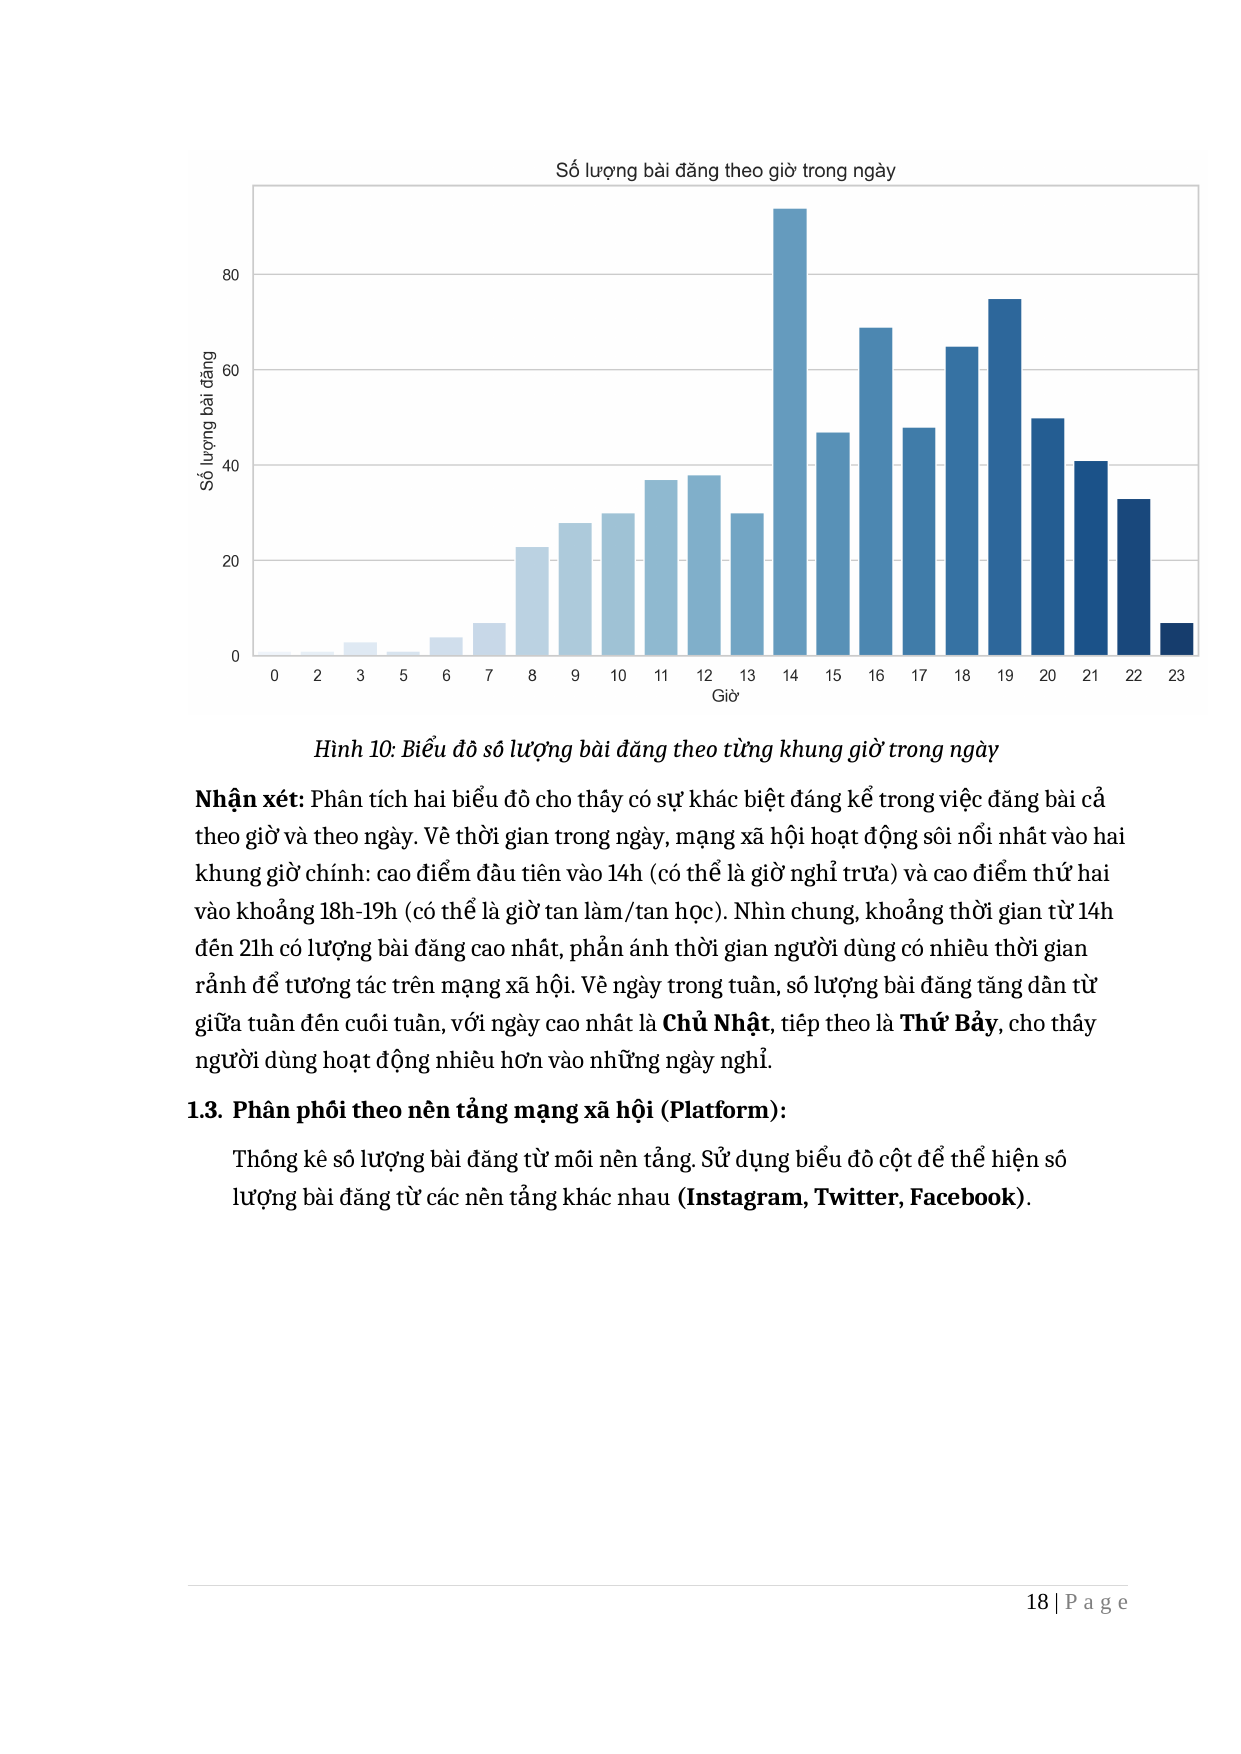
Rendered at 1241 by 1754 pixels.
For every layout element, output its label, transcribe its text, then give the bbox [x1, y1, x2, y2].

list Phân phối theo nền tảng mạng xã hội (Platform): [187, 1096, 1128, 1124]
text Hình 10: Biểu đồ số lượng bài đăng theo từng khung giờ trong ngày [187, 735, 1128, 764]
picture [187, 150, 1208, 715]
text Thống kê số lượng bài đăng từ mỗi nền tảng. Sử dụng biểu đồ cột để thể hiện số lượng bài đăng từ các nền tảng khác nhau (Instagram, Twitter, Facebook). [232, 1145, 1128, 1211]
text Nhận xét: Phân tích hai biểu đồ cho thấy có sự khác biệt đáng kể trong việc đăng bài cả theo giờ và theo ngày. Về thời gian trong ngày, mạng xã hội hoạt động sôi nổi nhất vào hai khung giờ chính: cao điểm đầu tiên vào 14h (có thể là giờ nghỉ trưa) và cao điểm thứ hai vào khoảng 18h-19h (có thể là giờ tan làm/tan học). Nhìn chung, khoảng thời gian từ 14h đến 21h có lượng bài đăng cao nhất, phản ánh thời gian người dùng có nhiều thời gian rảnh để tương tác trên mạng xã hội. Về ngày trong tuần, số lượng bài đăng tăng dần từ giữa tuần đến cuối tuần, với ngày cao nhất là Chủ Nhật, tiếp theo là Thứ Bảy, cho thấy người dùng hoạt động nhiều hơn vào những ngày nghỉ. [195, 785, 1128, 1074]
